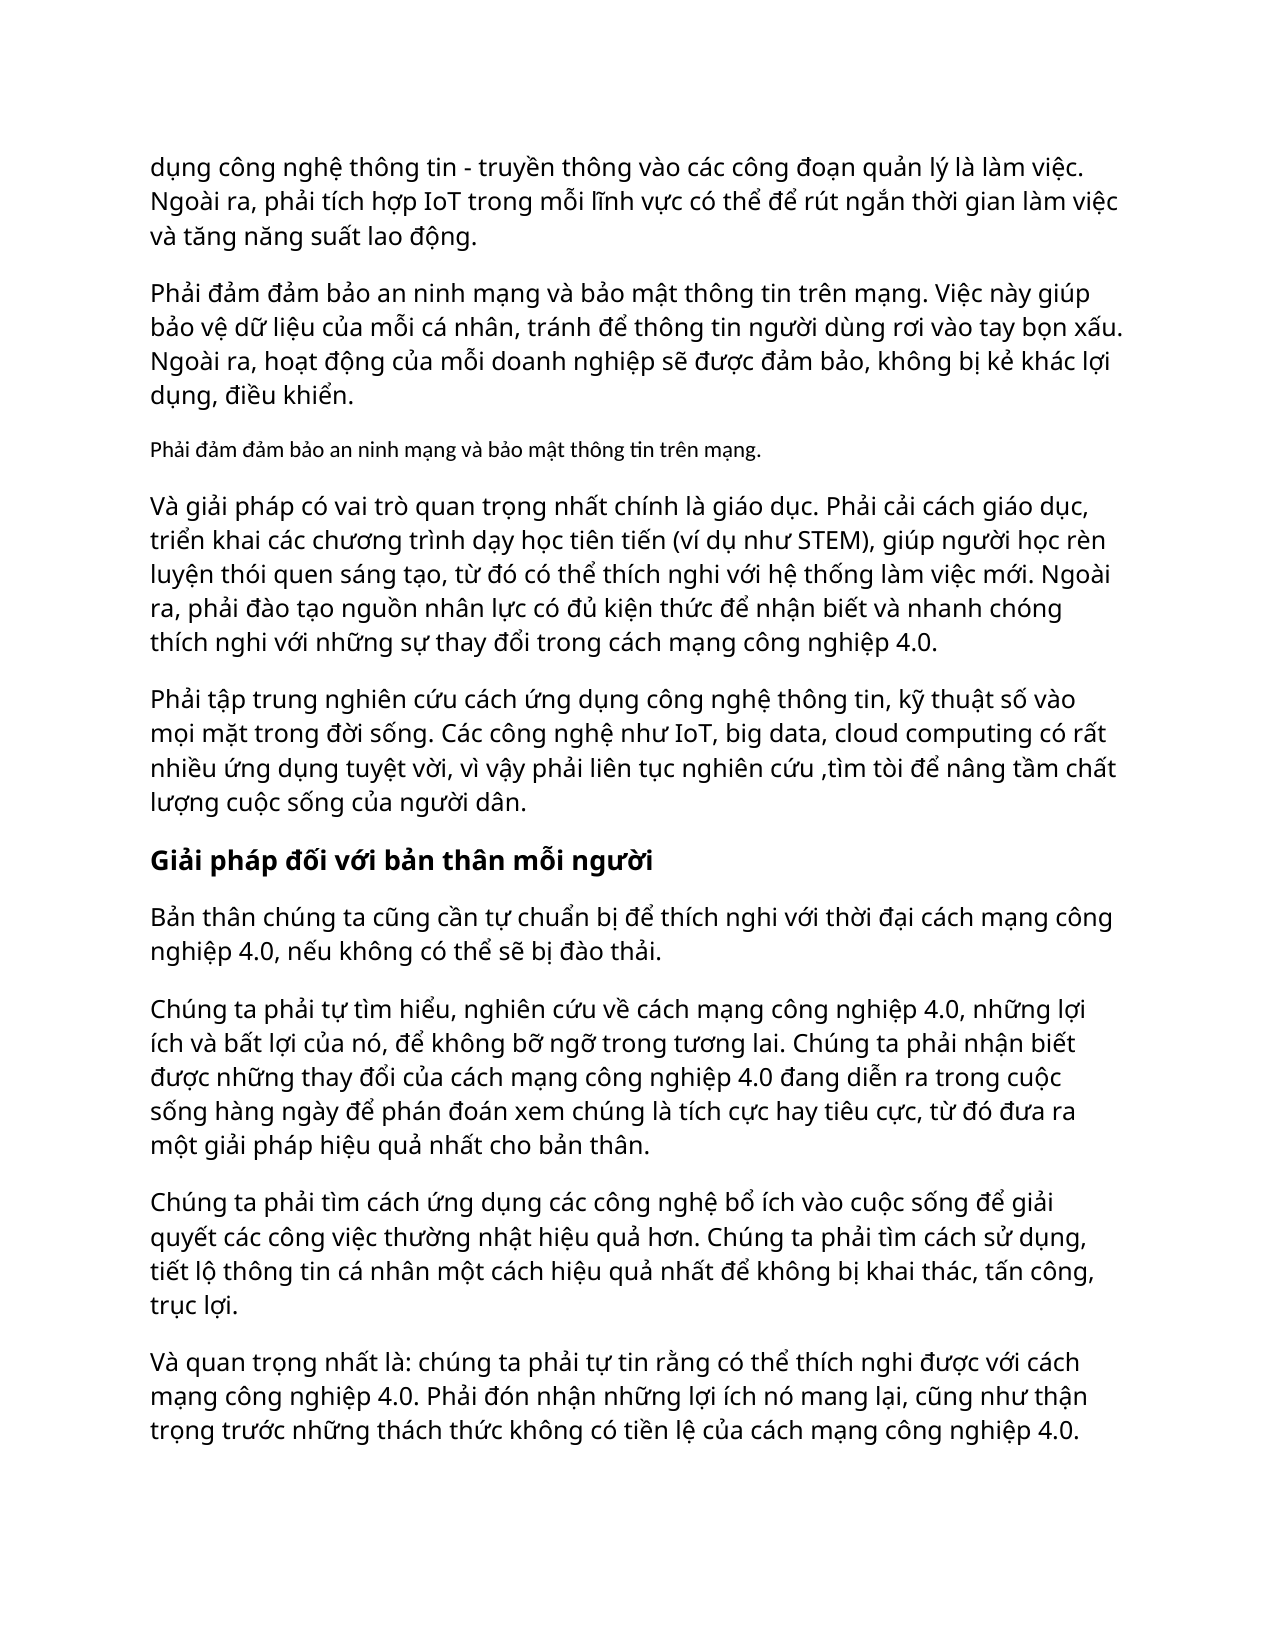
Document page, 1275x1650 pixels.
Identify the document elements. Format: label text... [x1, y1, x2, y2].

text Chúng ta phải tự tìm hiểu, nghiên cứu về cách mạng công nghiệp 4.0, những lợi ích và bất lợi của nó, để không bỡ ngỡ trong tương lai. Chúng ta phải nhận biết được những thay đổi của cách mạng công nghiệp 4.0 đang diễn ra trong cuộc sống hàng ngày để phán đoán xem chúng là tích cực hay tiêu cực, từ đó đưa ra một giải pháp hiệu quả nhất cho bản thân. [150, 991, 1125, 1162]
subtitle Giải pháp đối với bản thân mỗi người [150, 842, 1125, 879]
text Và giải pháp có vai trò quan trọng nhất chính là giáo dục. Phải cải cách giáo dục, triển khai các chương trình dạy học tiên tiến (ví dụ như STEM), giúp người học rèn luyện thói quen sáng tạo, từ đó có thể thích nghi với hệ thống làm việc mới. Ngoài ra, phải đào tạo nguồn nhân lực có đủ kiện thức để nhận biết và nhanh chóng thích nghi với những sự thay đổi trong cách mạng công nghiệp 4.0. [150, 488, 1125, 659]
text Phải đảm đảm bảo an ninh mạng và bảo mật thông tin trên mạng. [150, 435, 1125, 463]
text Bản thân chúng ta cũng cần tự chuẩn bị để thích nghi với thời đại cách mạng công nghiệp 4.0, nếu không có thể sẽ bị đào thải. [150, 900, 1125, 968]
text Phải đảm đảm bảo an ninh mạng và bảo mật thông tin trên mạng. Việc này giúp bảo vệ dữ liệu của mỗi cá nhân, tránh để thông tin người dùng rơi vào tay bọn xấu. Ngoài ra, hoạt động của mỗi doanh nghiệp sẽ được đảm bảo, không bị kẻ khác lợi dụng, điều khiển. [150, 276, 1125, 412]
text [150, 150, 1125, 252]
text Và quan trọng nhất là: chúng ta phải tự tin rằng có thể thích nghi được với cách mạng công nghiệp 4.0. Phải đón nhận những lợi ích nó mang lại, cũng như thận trọng trước những thách thức không có tiền lệ của cách mạng công nghiệp 4.0. [150, 1345, 1125, 1447]
text Phải tập trung nghiên cứu cách ứng dụng công nghệ thông tin, kỹ thuật số vào mọi mặt trong đời sống. Các công nghệ như IoT, big data, cloud computing có rất nhiều ứng dụng tuyệt vời, vì vậy phải liên tục nghiên cứu ,tìm tòi để nâng tầm chất lượng cuộc sống của người dân. [150, 682, 1125, 818]
text Chúng ta phải tìm cách ứng dụng các công nghệ bổ ích vào cuộc sống để giải quyết các công việc thường nhật hiệu quả hơn. Chúng ta phải tìm cách sử dụng, tiết lộ thông tin cá nhân một cách hiệu quả nhất để không bị khai thác, tấn công, trục lợi. [150, 1185, 1125, 1321]
